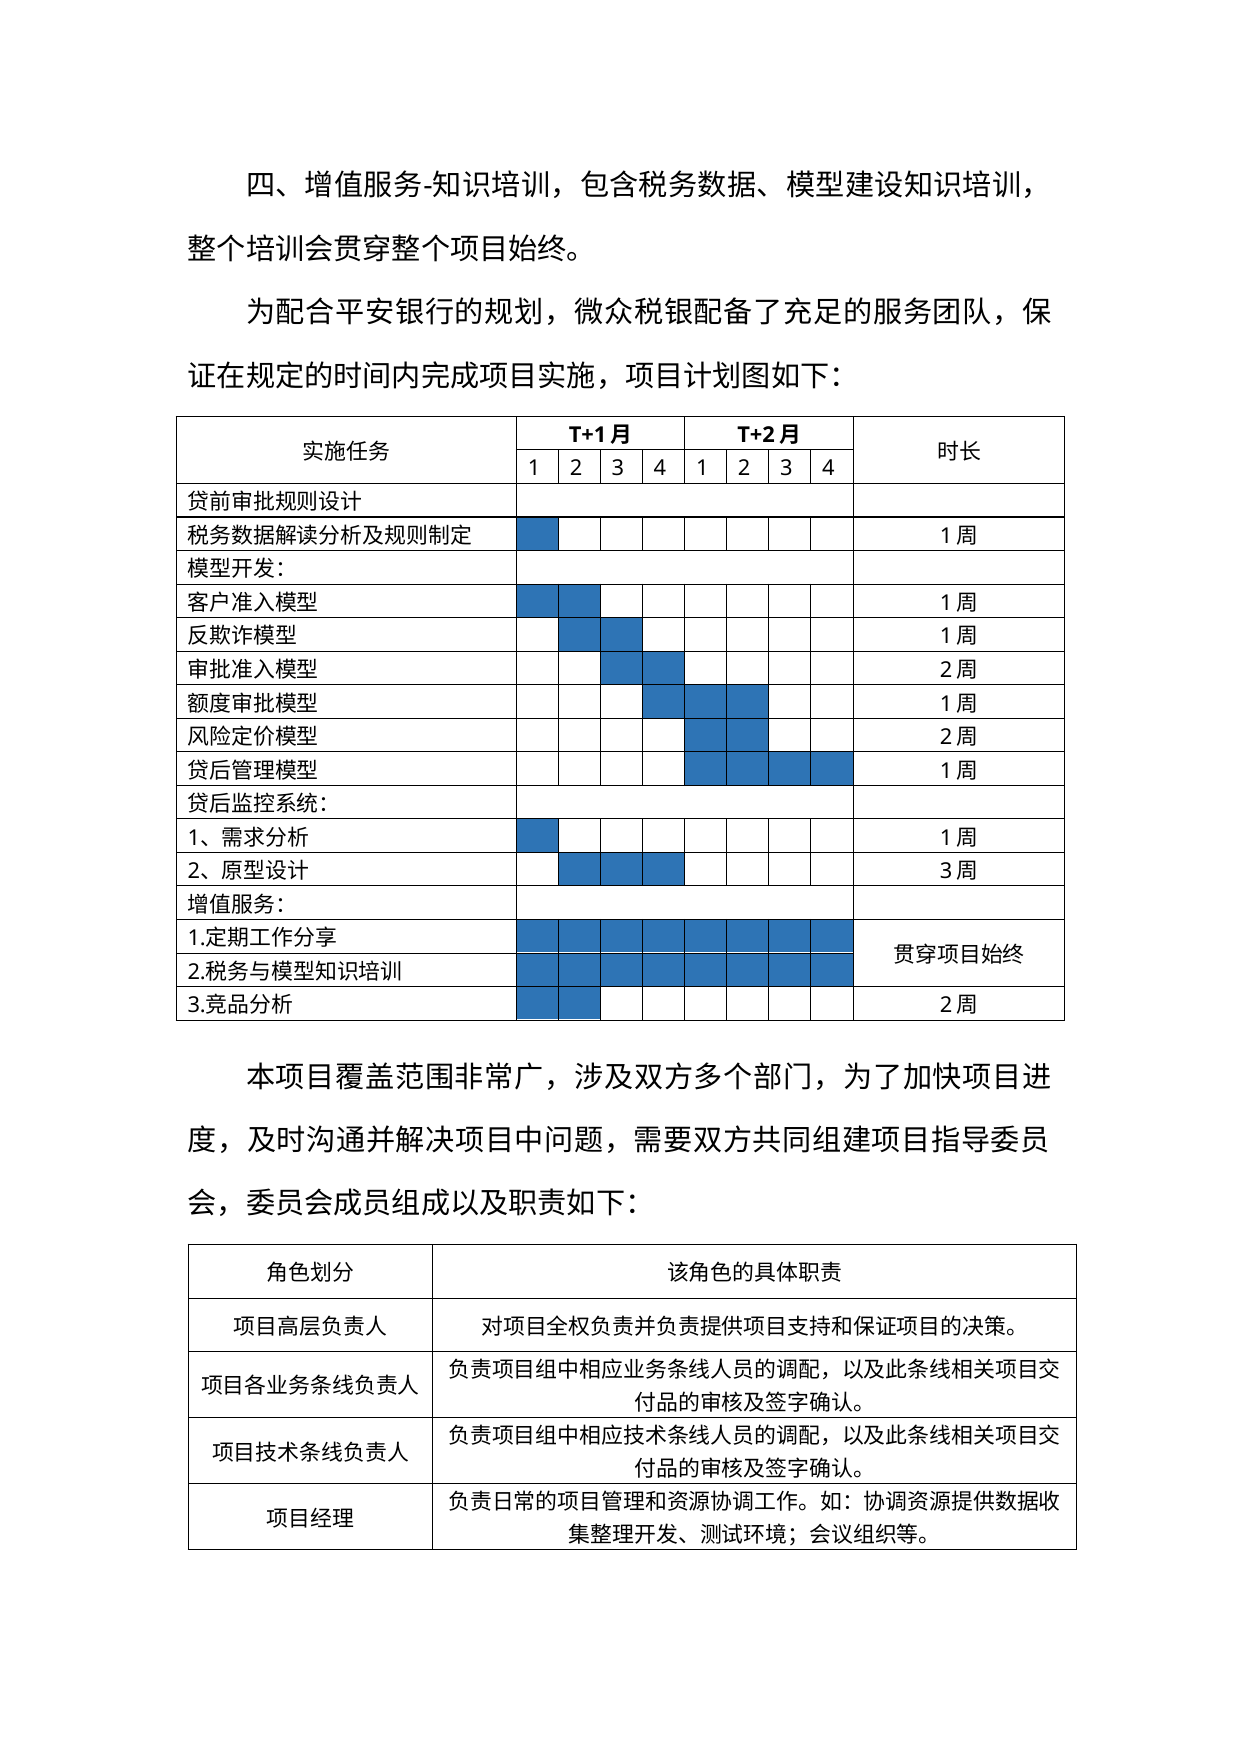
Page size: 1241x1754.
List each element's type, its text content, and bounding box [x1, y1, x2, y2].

table_cell [559, 518, 600, 550]
table_cell 2 [727, 450, 768, 483]
table_cell 1周 [854, 585, 1064, 617]
table_cell 3 [769, 450, 810, 483]
table_cell 项目高层负责人 [189, 1299, 432, 1351]
table_cell [559, 987, 600, 1019]
table_cell [601, 752, 642, 785]
table_cell [727, 719, 768, 751]
table_cell [727, 954, 768, 986]
table_cell 模型开发： [177, 551, 516, 583]
table_cell [559, 752, 600, 785]
text 为配合平安银行的规划，微众税银配备了充足的服务团队，保证在规定的时间内完成项目实施，项目计划图如下： [187, 289, 1053, 395]
table_cell [769, 618, 810, 651]
table_cell [854, 886, 1064, 919]
table_cell [769, 685, 810, 718]
table_cell [517, 987, 558, 1019]
table_cell [769, 585, 810, 617]
table_cell 风险定价模型 [177, 719, 516, 751]
table_cell [517, 954, 558, 986]
table_cell 1 [685, 450, 726, 483]
table_cell [727, 618, 768, 651]
table_cell [559, 618, 600, 651]
table_cell [643, 685, 684, 718]
table_cell 1周 [854, 618, 1064, 651]
table_cell 1周 [854, 752, 1064, 785]
table_cell [811, 719, 853, 751]
table_cell [727, 853, 768, 885]
table_cell [685, 819, 726, 852]
table_cell [685, 585, 726, 617]
table_cell [643, 819, 684, 852]
table_cell [769, 819, 810, 852]
table_cell [559, 585, 600, 617]
table_cell 负责项目组中相应技术条线人员的调配，以及此条线相关项目交付品的审核及签字确认。 [433, 1418, 1076, 1483]
table_cell 1、需求分析 [177, 819, 516, 852]
table_cell [517, 518, 558, 550]
table_header 时长 [854, 417, 1064, 483]
table_cell [643, 954, 684, 986]
table_cell [685, 752, 726, 785]
table_cell [517, 652, 558, 684]
table_cell 贷后监控系统： [177, 786, 516, 818]
table_cell [601, 954, 642, 986]
table_cell [601, 585, 642, 617]
table_cell [769, 652, 810, 684]
table_cell [854, 484, 1064, 516]
table_cell 项目技术条线负责人 [189, 1418, 432, 1483]
table_cell [727, 987, 768, 1019]
table_cell [854, 786, 1064, 818]
table_cell [517, 484, 853, 516]
table_cell 1周 [854, 518, 1064, 550]
table_cell [685, 518, 726, 550]
table_cell [685, 719, 726, 751]
table_cell [517, 719, 558, 751]
table_cell 贯穿项目始终 [854, 920, 1064, 986]
table_cell [811, 652, 853, 684]
table_cell 1周 [854, 819, 1064, 852]
table_cell [517, 618, 558, 651]
text 四、增值服务-知识培训，包含税务数据、模型建设知识培训，整个培训会贯穿整个项目始终。 [187, 162, 1053, 268]
table_cell 审批准入模型 [177, 652, 516, 684]
table_cell 2周 [854, 652, 1064, 684]
table_cell [727, 652, 768, 684]
table_cell [685, 685, 726, 718]
table_cell [811, 585, 853, 617]
table_cell 税务数据解读分析及规则制定 [177, 518, 516, 550]
table_cell [601, 719, 642, 751]
table_cell [643, 719, 684, 751]
table_cell [601, 920, 642, 952]
table_cell 反欺诈模型 [177, 618, 516, 651]
table_cell [643, 752, 684, 785]
table_cell 1周 [854, 685, 1064, 718]
table_cell [685, 920, 726, 952]
table_cell 1 [517, 450, 558, 483]
table_cell [517, 920, 558, 952]
table_cell [559, 853, 600, 885]
table_cell [601, 819, 642, 852]
table_cell [685, 987, 726, 1019]
table_header T+2月 [685, 417, 853, 449]
table_cell [517, 886, 853, 919]
table_cell [811, 618, 853, 651]
table_cell 4 [643, 450, 684, 483]
table_header 角色划分 [189, 1245, 432, 1298]
table_cell [811, 853, 853, 885]
table_cell 项目各业务条线负责人 [189, 1352, 432, 1417]
table_cell [811, 954, 853, 986]
table_cell [601, 618, 642, 651]
table_cell [769, 920, 810, 952]
table_cell [517, 585, 558, 617]
table_cell 项目经理 [189, 1484, 432, 1549]
table_cell [643, 585, 684, 617]
table_cell [769, 518, 810, 550]
table_cell 4 [811, 450, 853, 483]
table_cell [727, 518, 768, 550]
table_cell 对项目全权负责并负责提供项目支持和保证项目的决策。 [433, 1299, 1076, 1351]
table_cell [811, 987, 853, 1019]
table_cell [811, 518, 853, 550]
table_cell [559, 819, 600, 852]
table_header T+1月 [517, 417, 684, 449]
table_cell [769, 752, 810, 785]
table_cell [685, 652, 726, 684]
table_cell [601, 652, 642, 684]
table_cell [601, 853, 642, 885]
table_cell [559, 920, 600, 952]
table_cell 3 [601, 450, 642, 483]
table_cell [517, 786, 853, 818]
table_cell [517, 551, 853, 583]
table_cell 2、原型设计 [177, 853, 516, 885]
table_cell 负责项目组中相应业务条线人员的调配，以及此条线相关项目交付品的审核及签字确认。 [433, 1352, 1076, 1417]
table_cell 客户准入模型 [177, 585, 516, 617]
table_cell [727, 585, 768, 617]
table_cell [854, 551, 1064, 583]
table_cell [643, 853, 684, 885]
table_cell [811, 685, 853, 718]
table_cell [601, 518, 642, 550]
table_header 该角色的具体职责 [433, 1245, 1076, 1298]
table_cell [559, 685, 600, 718]
table_cell [685, 618, 726, 651]
table_cell [643, 652, 684, 684]
table_cell [643, 987, 684, 1019]
table_cell [643, 518, 684, 550]
table_cell 2周 [854, 719, 1064, 751]
table_cell [727, 752, 768, 785]
table_header 实施任务 [177, 417, 516, 483]
table_cell [643, 920, 684, 952]
table_cell [811, 819, 853, 852]
table_cell [769, 987, 810, 1019]
table_cell [601, 685, 642, 718]
table_cell 贷后管理模型 [177, 752, 516, 785]
table_cell 2周 [854, 987, 1064, 1019]
table_cell [769, 719, 810, 751]
table_cell 2 [559, 450, 600, 483]
table_cell [559, 954, 600, 986]
table_cell [517, 853, 558, 885]
table_cell [517, 752, 558, 785]
table_cell [559, 719, 600, 751]
table_cell 1.定期工作分享 [177, 920, 516, 952]
table_cell [811, 752, 853, 785]
table_cell [643, 618, 684, 651]
table_cell [517, 819, 558, 852]
table_cell 2.税务与模型知识培训 [177, 954, 516, 986]
table_cell [559, 652, 600, 684]
table_cell [769, 853, 810, 885]
table_cell [811, 920, 853, 952]
table_cell [727, 685, 768, 718]
table_cell [769, 954, 810, 986]
table_cell [727, 819, 768, 852]
text 本项目覆盖范围非常广，涉及双方多个部门，为了加快项目进度，及时沟通并解决项目中问题，需要双方共同组建项目指导委员会，委员会成员组成以及职责如下： [187, 1053, 1053, 1222]
table_cell [685, 853, 726, 885]
table_cell 3.竞品分析 [177, 987, 516, 1019]
table_cell 3周 [854, 853, 1064, 885]
table_cell [727, 920, 768, 952]
table_cell 额度审批模型 [177, 685, 516, 718]
table_cell [517, 685, 558, 718]
table_cell [601, 987, 642, 1019]
table_cell [685, 954, 726, 986]
table_cell 增值服务： [177, 886, 516, 919]
table_cell 贷前审批规则设计 [177, 484, 516, 516]
table_cell 负责日常的项目管理和资源协调工作。如：协调资源提供数据收集整理开发、测试环境；会议组织等。 [433, 1484, 1076, 1549]
